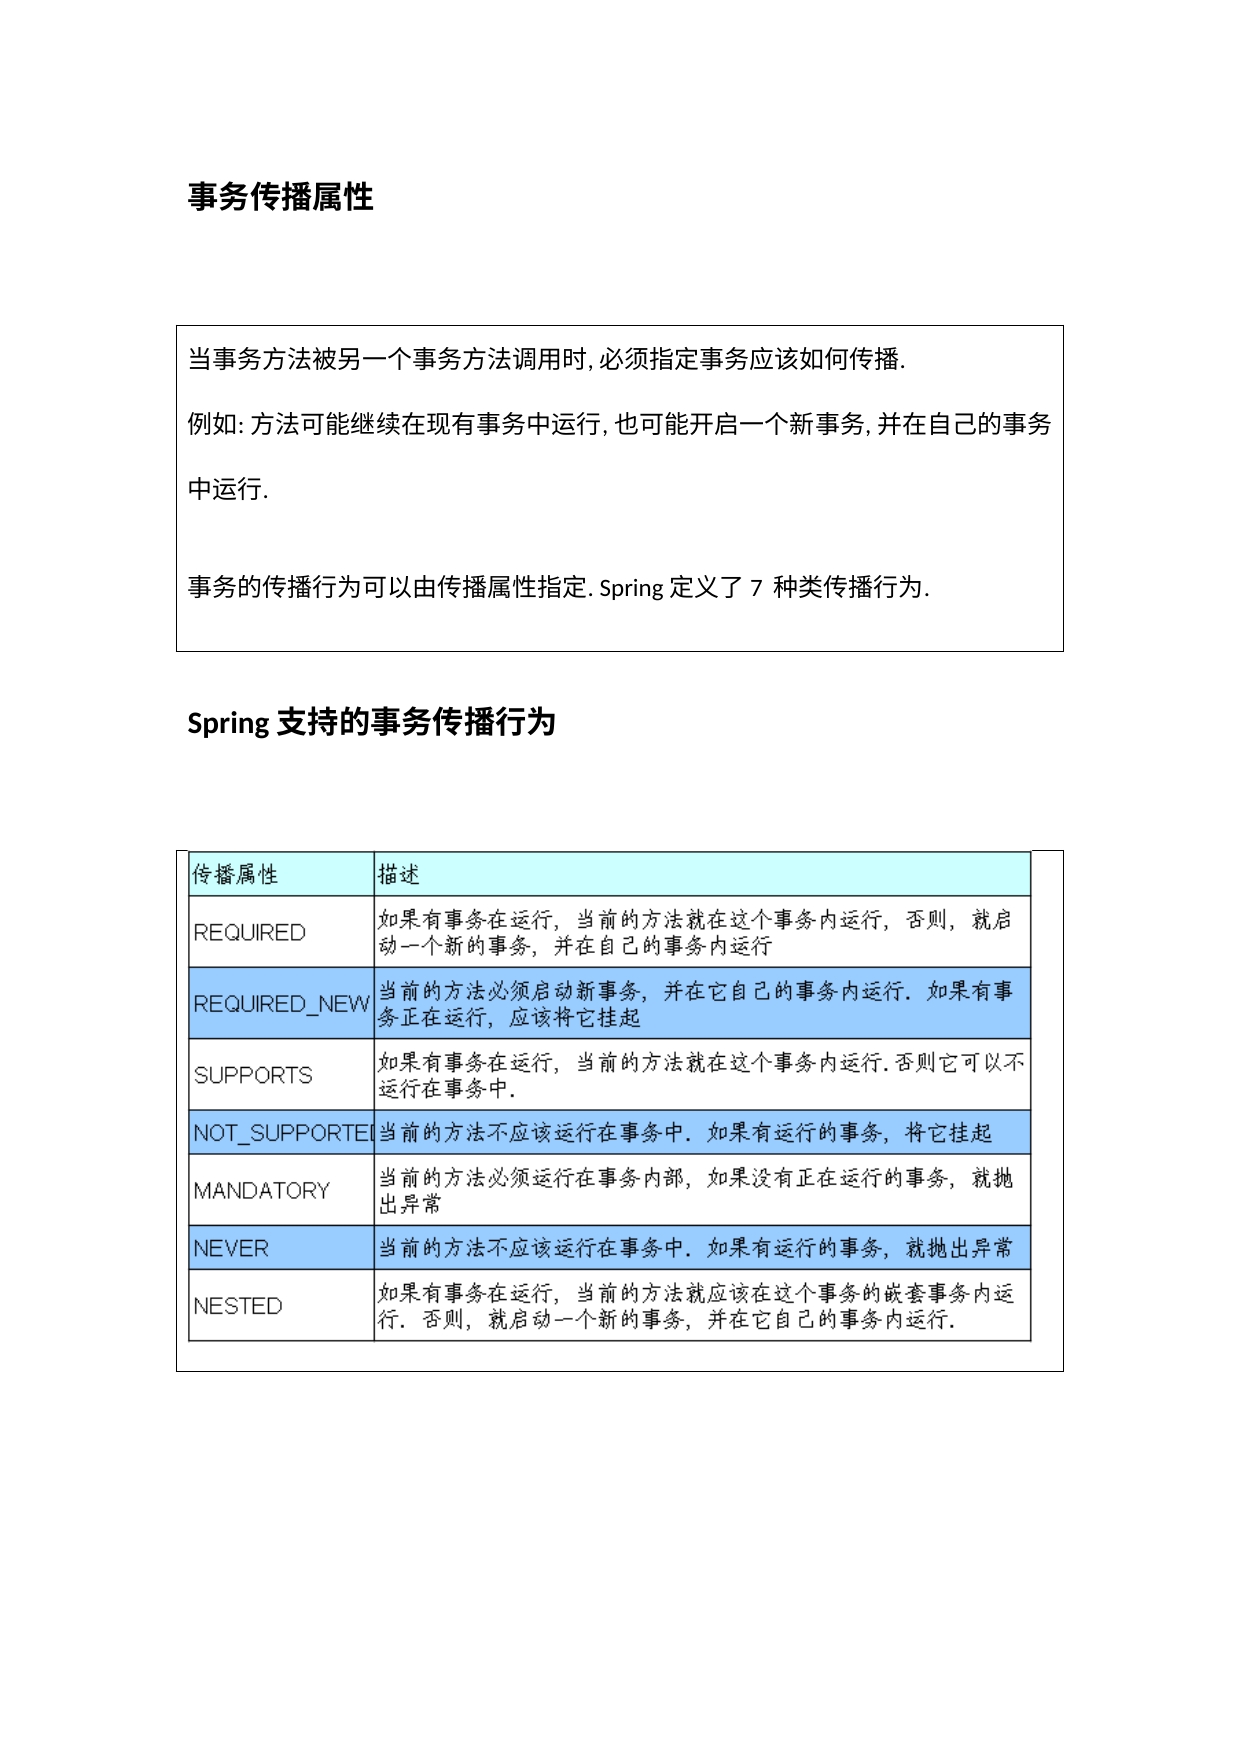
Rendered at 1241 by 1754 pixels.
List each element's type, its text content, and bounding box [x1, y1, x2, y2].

subtitle 事务传播属性 [187, 162, 1053, 227]
picture [187, 850, 1033, 1343]
table_header 当事务方法被另一个事务方法调用时, 必须指定事务应该如何传播. 例如: 方法可能继续在现有事务中运行, 也可能开启一个新事务, 并在自己的事务中运行. 事务的传播行为可以由传播属性指定. Spring 定义了 7 种类传播行为. [177, 326, 1063, 651]
subtitle Spring 支持的事务传播行为 [187, 687, 1053, 752]
table_header [177, 851, 1063, 1371]
